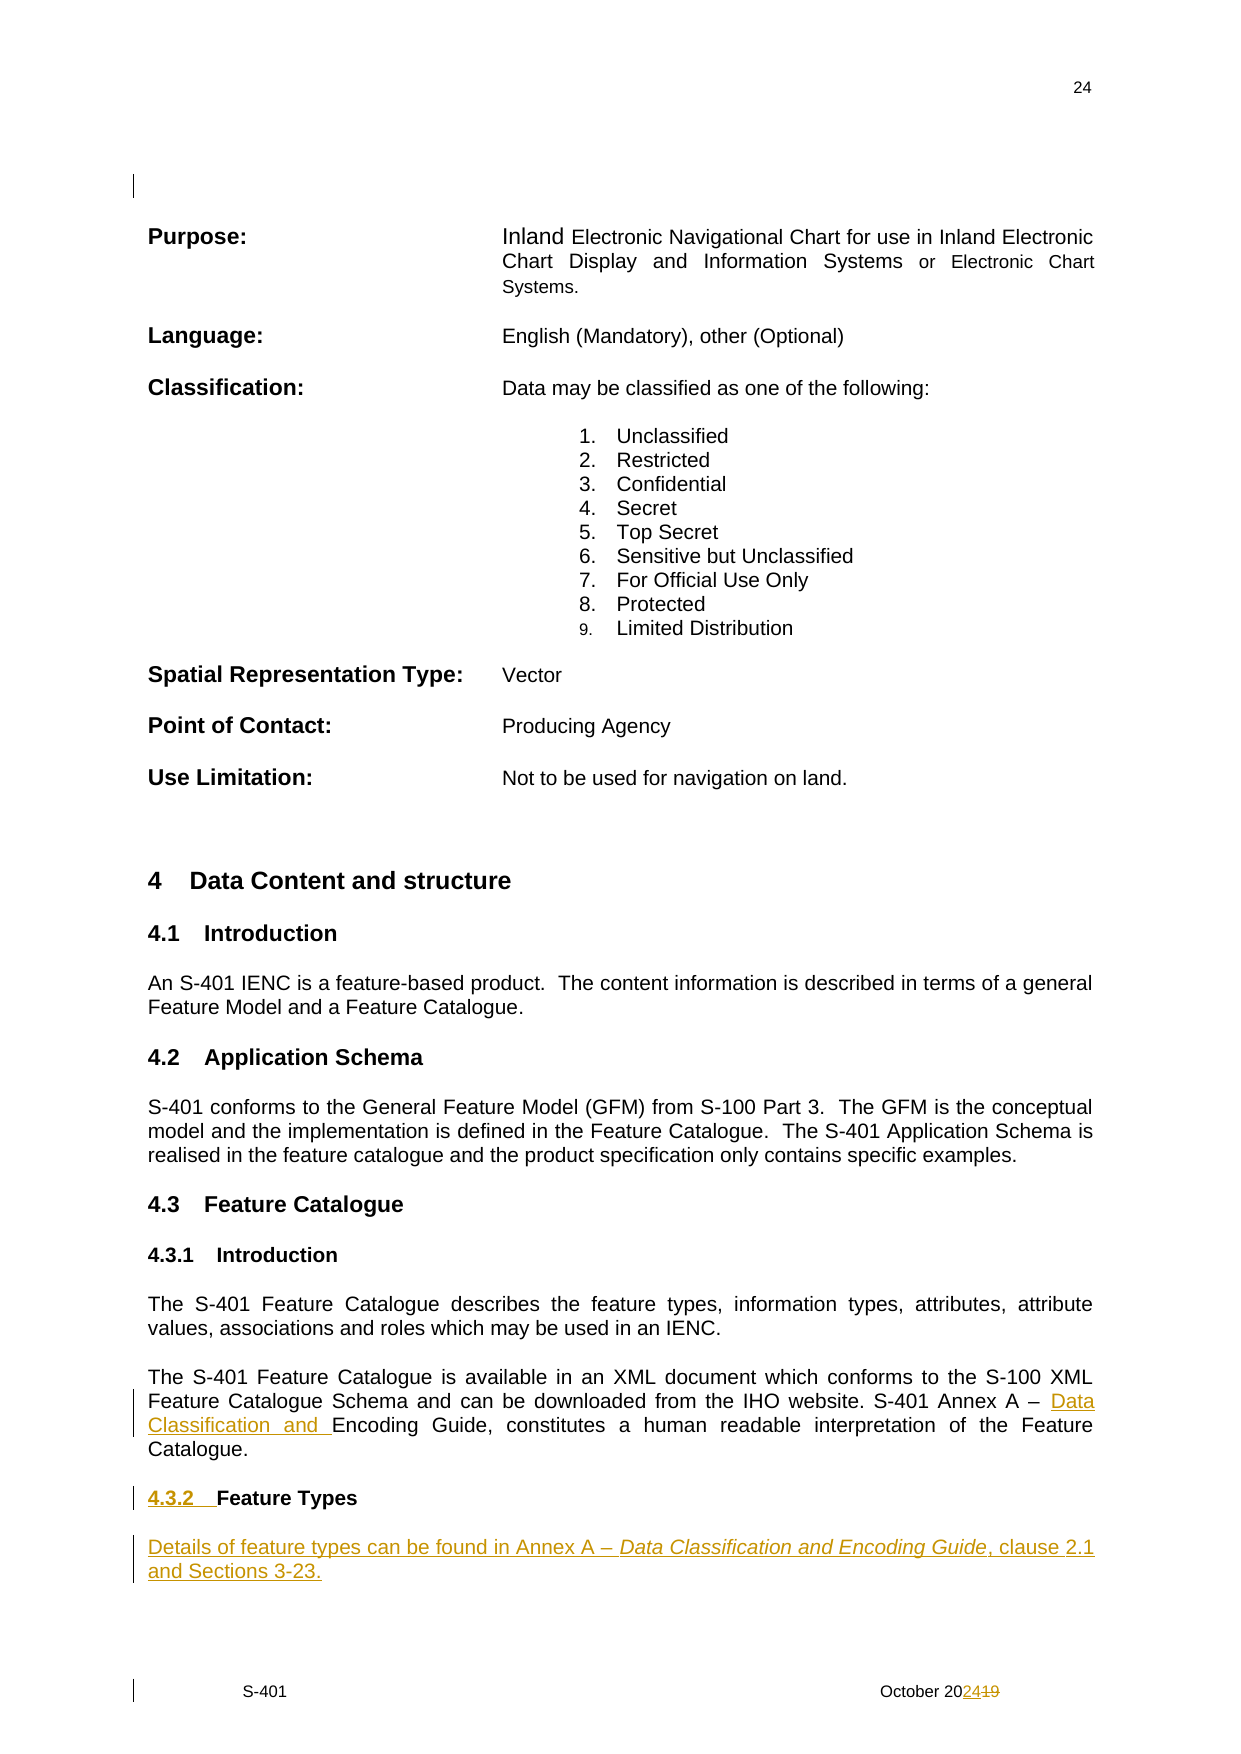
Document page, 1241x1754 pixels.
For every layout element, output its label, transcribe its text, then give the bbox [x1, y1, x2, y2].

text The S-401 Feature Catalogue describes the feature types, information types, attributes, attribute values, associations and roles which may be used in an IENC. [148, 1292, 1094, 1340]
list Limited Distribution [579, 615, 1094, 639]
text Language: English (Mandatory), other (Optional) [148, 322, 1094, 348]
list Unclassified [579, 424, 1094, 448]
text The S-401 Feature Catalogue is available in an XML document which conforms to the S-100 XML Feature Catalogue Schema and can be downloaded from the IHO website. S-401 Annex A – Encoding Guide, constitutes a human readable interpretation of the Feature Catalogue. [148, 1365, 1094, 1461]
list Secret [579, 496, 1094, 519]
text Spatial Representation Type: Vector [148, 661, 1094, 687]
text Point of Contact: Producing Agency [148, 712, 1094, 739]
list Protected [579, 591, 1094, 615]
subtitle Introduction [148, 920, 1094, 946]
subtitle Feature Catalogue [148, 1192, 1094, 1218]
text S-401 conforms to the General Feature Model (GFM) from S-100 Part 3. The GFM is the conceptual model and the implementation is defined in the Feature Catalogue. The S-401 Application Schema is realised in the feature catalogue and the product specification only contains specific examples. [148, 1095, 1094, 1167]
list Sensitive but Unclassified [579, 543, 1094, 567]
subtitle Data Content and structure [148, 867, 1094, 895]
text Use Limitation: Not to be used for navigation on land. [148, 764, 1094, 790]
text An S-401 IENC is a feature-based product. The content information is described in terms of a general Feature Model and a Feature Catalogue. [148, 971, 1094, 1019]
list Top Secret [579, 519, 1094, 543]
list Confidential [579, 472, 1094, 496]
subtitle Application Schema [148, 1044, 1094, 1070]
subtitle Feature Types [148, 1486, 1094, 1510]
list Restricted [579, 448, 1094, 472]
subtitle Introduction [148, 1243, 1094, 1267]
text Purpose: Inland Electronic Navigational Chart for use in Inland Electronic Chart Display and Information Systems or Electronic Chart Systems. [148, 223, 1094, 297]
text Classification: Data may be classified as one of the following: [148, 373, 1094, 400]
list For Official Use Only [579, 567, 1094, 591]
